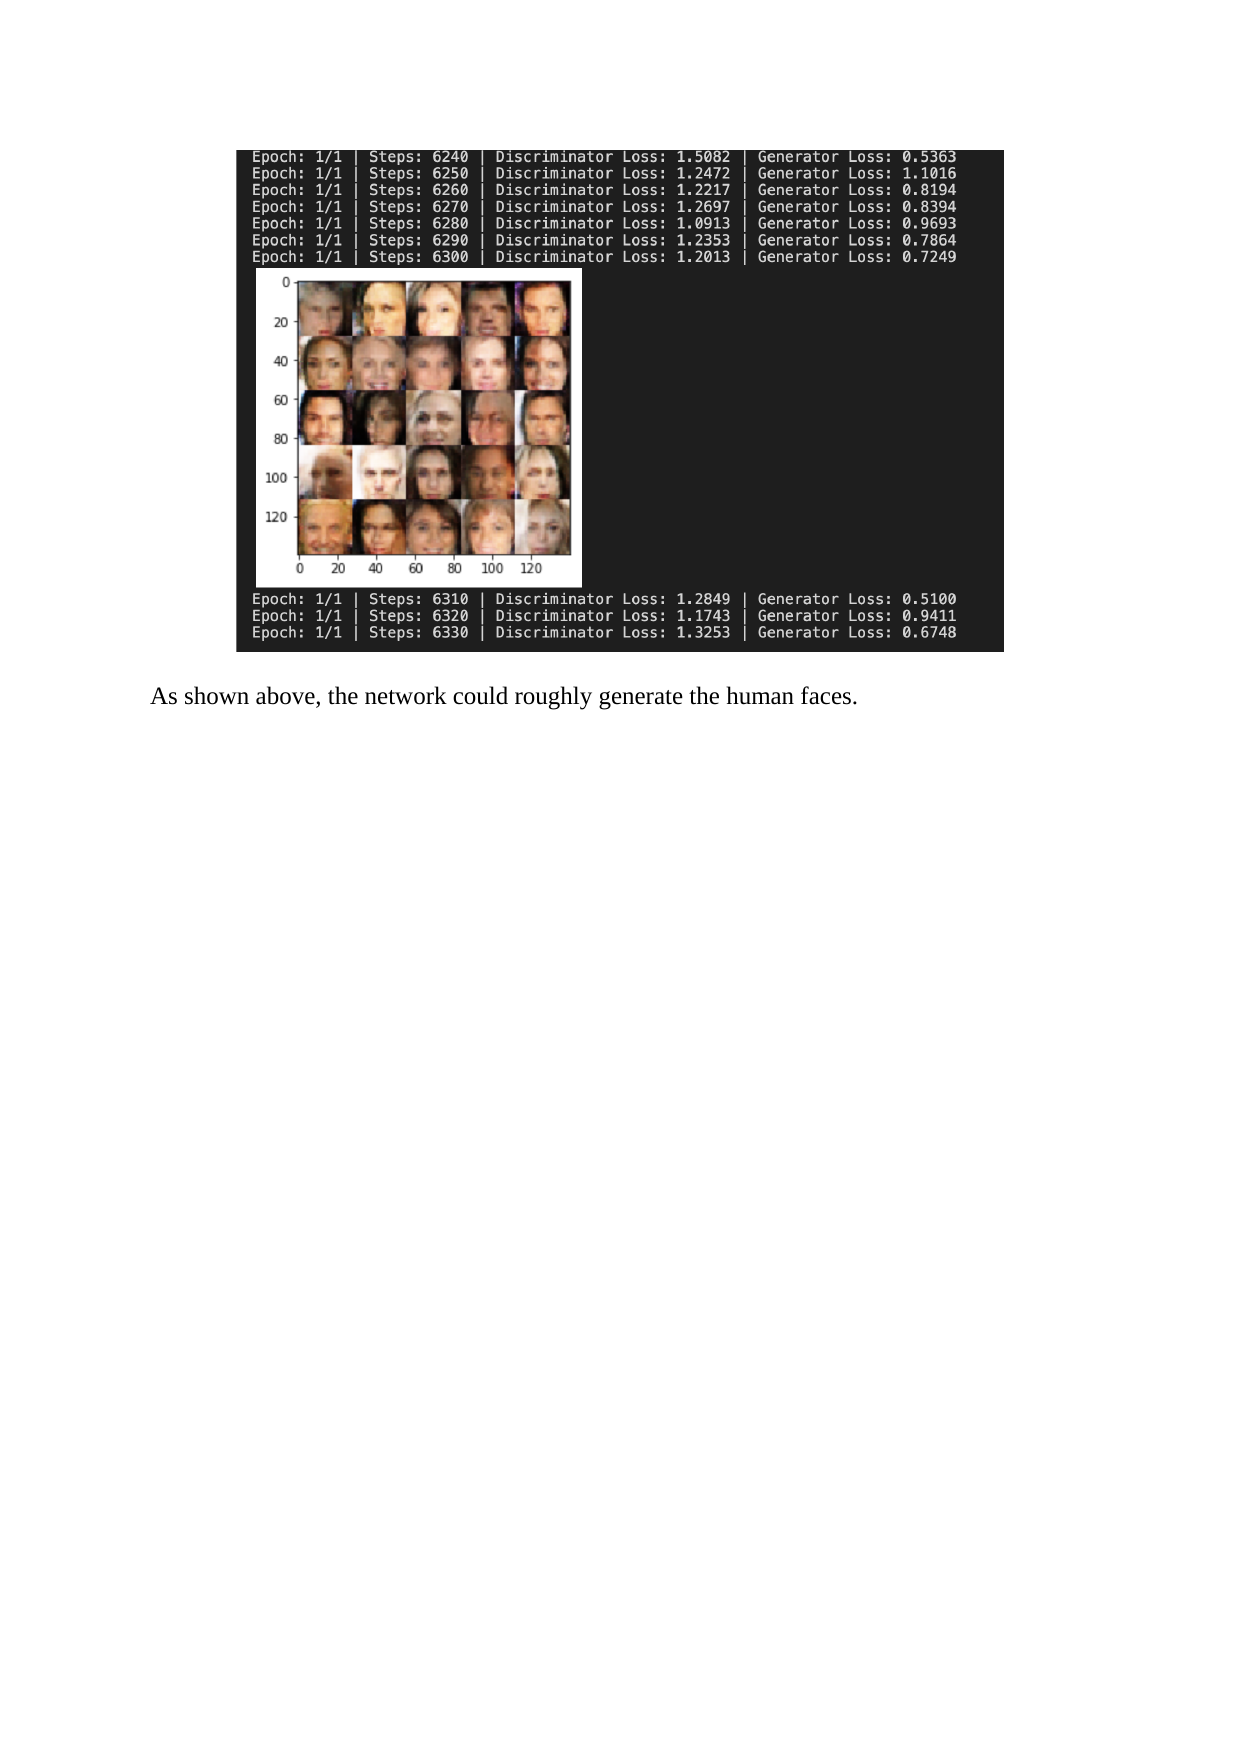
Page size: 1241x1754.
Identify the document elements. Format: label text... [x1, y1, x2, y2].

picture [236, 150, 1004, 652]
text As shown above, the network could roughly generate the human faces. [150, 681, 1090, 709]
